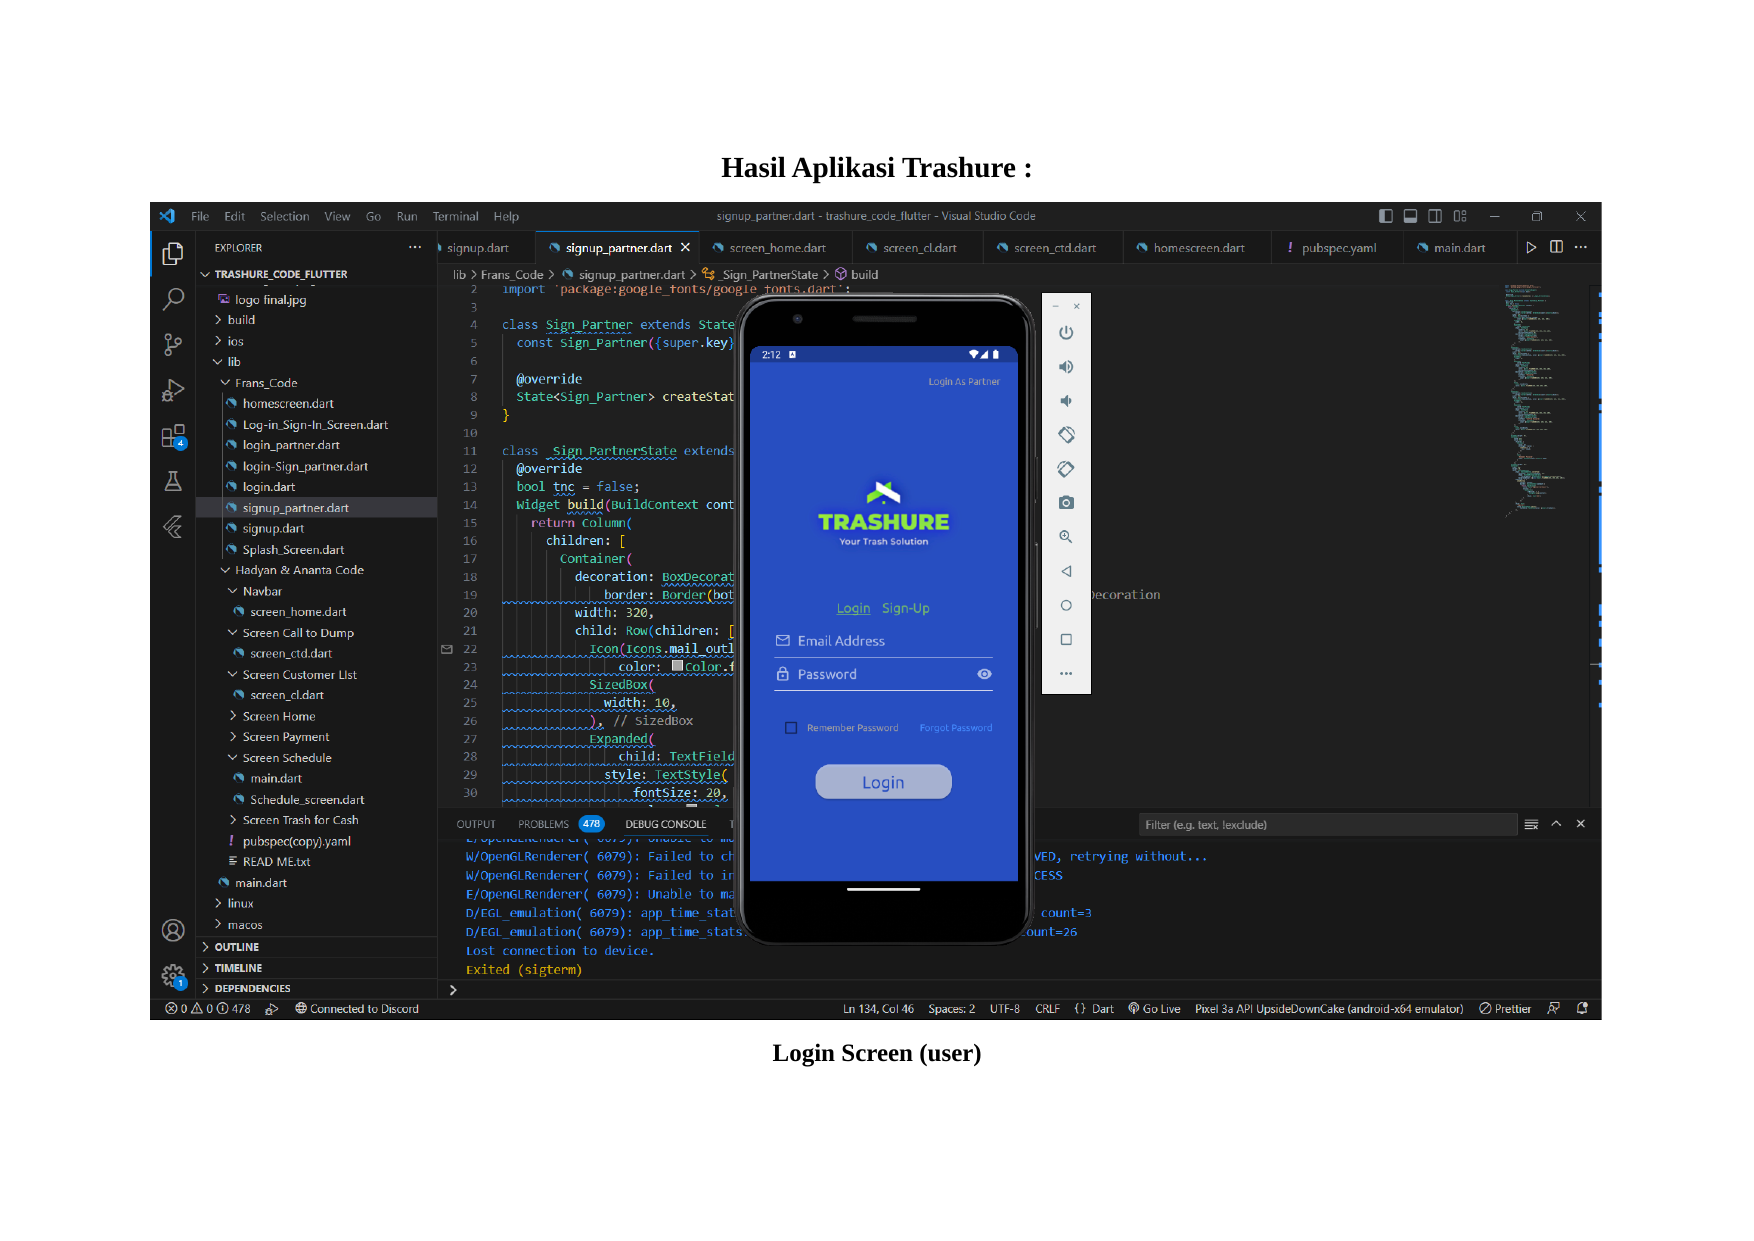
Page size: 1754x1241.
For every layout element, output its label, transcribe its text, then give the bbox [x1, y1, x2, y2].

text Hasil Aplikasi Trashure : [150, 150, 1604, 183]
picture [150, 202, 1602, 1020]
text Login Screen (user) [150, 1038, 1604, 1067]
